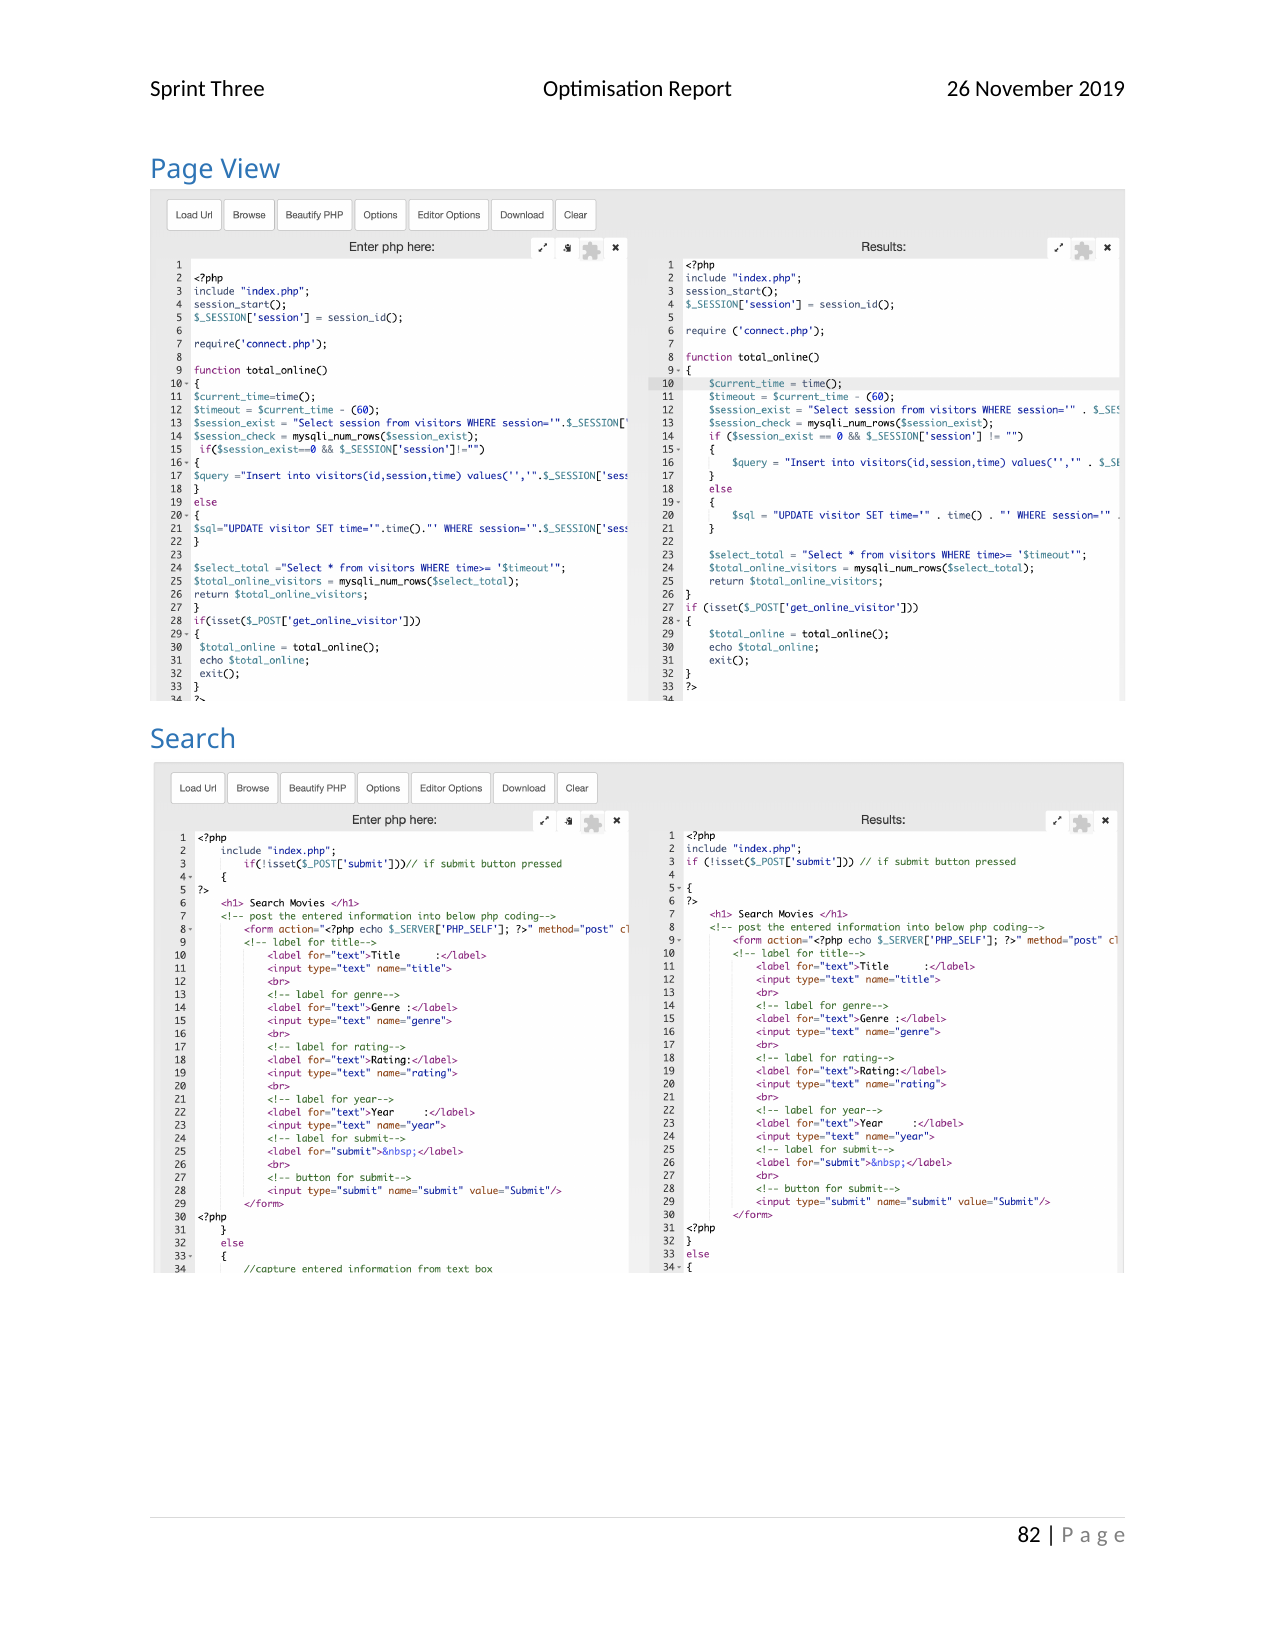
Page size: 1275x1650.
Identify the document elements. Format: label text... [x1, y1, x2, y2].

subtitle Page View [150, 150, 1125, 187]
picture [150, 189, 1125, 701]
picture [150, 759, 1125, 1273]
subtitle Search [150, 719, 1125, 756]
